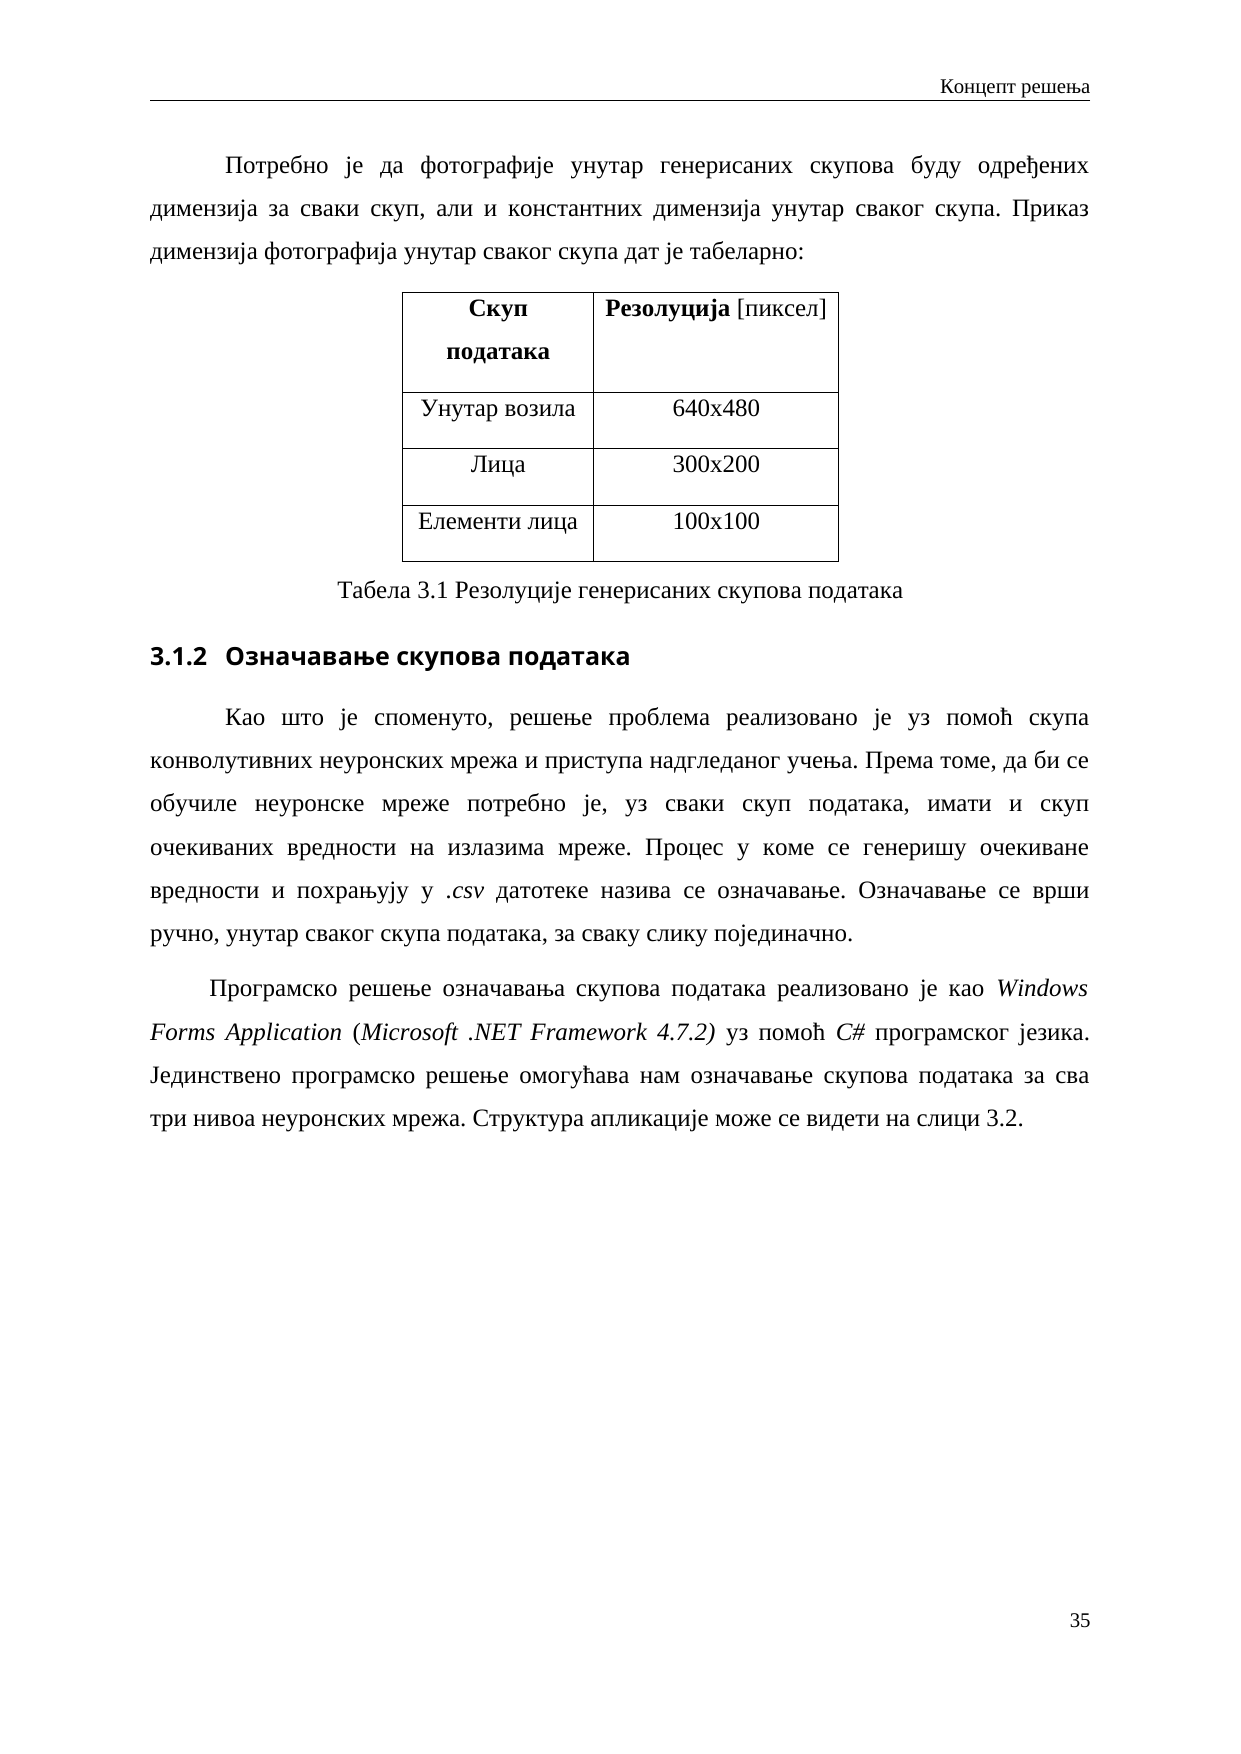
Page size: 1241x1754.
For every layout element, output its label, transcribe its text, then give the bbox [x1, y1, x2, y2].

table_cell Лица [403, 449, 593, 505]
table_header Резолуција [пиксел] [594, 293, 838, 392]
table_cell 100x100 [594, 506, 838, 561]
table_header Скуп података [403, 293, 593, 392]
subtitle Означавање скупова података [150, 639, 1090, 673]
text Табела 3.1 Резолуције генерисаних скупова података [150, 575, 1090, 603]
text Као што је споменуто, решење проблема реализовано је уз помоћ скупа конволутивних неуронских мрежа и приступа надгледаног учења. Према томе, да би се обучиле неуронске мреже потребно је, уз сваки скуп података, имати и скуп очекиваних вредности на излазима мреже. Процес у коме се генеришу очекиване вредности и похрањују у .csv датотеке назива се означавање. Означавање се врши ручно, унутар сваког скупа података, за сваку слику појединачно. [150, 702, 1090, 947]
table_cell Елементи лица [403, 506, 593, 561]
text Програмско решење означавања скупова података реализовано је као Windows Forms Application (Microsoft .NET Framework 4.7.2) уз помоћ C# програмског језика. Јединствено програмско решење омогућава нам означавање скупова података за сва три нивоа неуронских мрежа. Структура апликације може се видети на слици 3.2. [150, 973, 1090, 1132]
table_cell 640x480 [594, 393, 838, 448]
table_cell 300x200 [594, 449, 838, 505]
table_cell Унутар возила [403, 393, 593, 448]
text Потребно је да фотографије унутар генерисаних скупова буду одређених димензија за сваки скуп, али и константних димензија унутар сваког скупа. Приказ димензија фотографија унутар сваког скупа дат је табеларно: [150, 150, 1090, 265]
